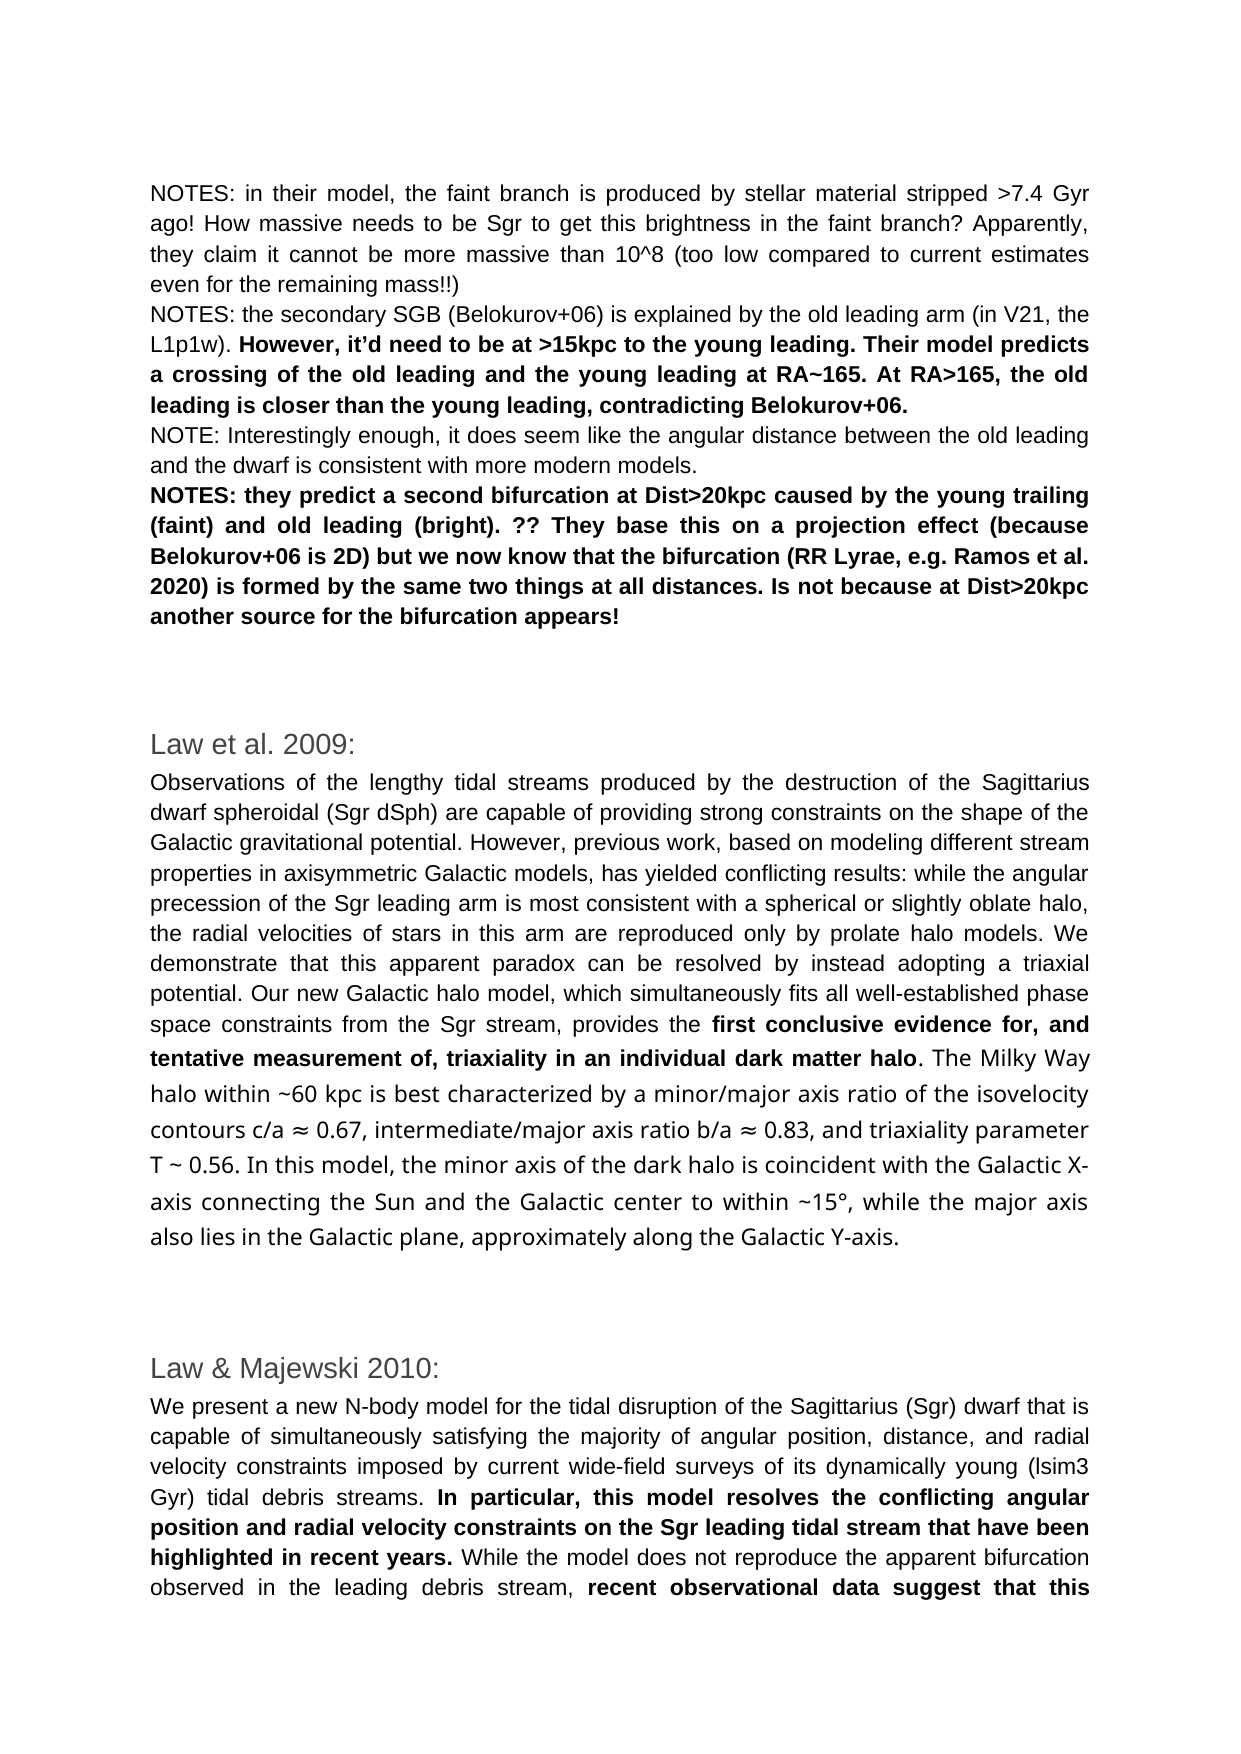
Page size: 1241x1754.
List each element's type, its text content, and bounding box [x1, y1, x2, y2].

subtitle Law & Majewski 2010: [150, 1351, 1090, 1384]
subtitle Law et al. 2009: [150, 727, 1090, 761]
text NOTE: Interestingly enough, it does seem like the angular distance between the old leading and the dwarf is consistent with more modern models. [150, 422, 1090, 478]
text NOTES: the secondary SGB (Belokurov+06) is explained by the old leading arm (in V21, the L1p1w). However, it’d need to be at >15kpc to the young leading. Their model predicts a crossing of the old leading and the young leading at RA~165. At RA>165, the old leading is closer than the young leading, contradicting Belokurov+06. [150, 301, 1090, 418]
text NOTES: in their model, the faint branch is produced by stellar material stripped >7.4 Gyr ago! How massive needs to be Sgr to get this brightness in the faint branch? Apparently, they claim it cannot be more massive than 10^8 (too low compared to current estimates even for the remaining mass!!) [150, 180, 1090, 297]
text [150, 1393, 1090, 1601]
text Observations of the lengthy tidal streams produced by the destruction of the Sagittarius dwarf spheroidal (Sgr dSph) are capable of providing strong constraints on the shape of the Galactic gravitational potential. However, previous work, based on modeling different stream properties in axisymmetric Galactic models, has yielded conflicting results: while the angular precession of the Sgr leading arm is most consistent with a spherical or slightly oblate halo, the radial velocities of stars in this arm are reproduced only by prolate halo models. We demonstrate that this apparent paradox can be resolved by instead adopting a triaxial potential. Our new Galactic halo model, which simultaneously fits all well-established phase space constraints from the Sgr stream, provides the first conclusive evidence for, and tentative measurement of, triaxiality in an individual dark matter halo. The Milky Way halo within ~60 kpc is best characterized by a minor/major axis ratio of the isovelocity contours c/a ≈ 0.67, intermediate/major axis ratio b/a ≈ 0.83, and triaxiality parameter T ~ 0.56. In this model, the minor axis of the dark halo is coincident with the Galactic X-axis connecting the Sun and the Galactic center to within ~15°, while the major axis also lies in the Galactic plane, approximately along the Galactic Y-axis. [150, 769, 1090, 1253]
text NOTES: they predict a second bifurcation at Dist>20kpc caused by the young trailing (faint) and old leading (bright). ?? They base this on a projection effect (because Belokurov+06 is 2D) but we now know that the bifurcation (RR Lyrae, e.g. Ramos et al. 2020) is formed by the same two things at all distances. Is not because at Dist>20kpc another source for the bifurcation appears! [150, 482, 1090, 629]
